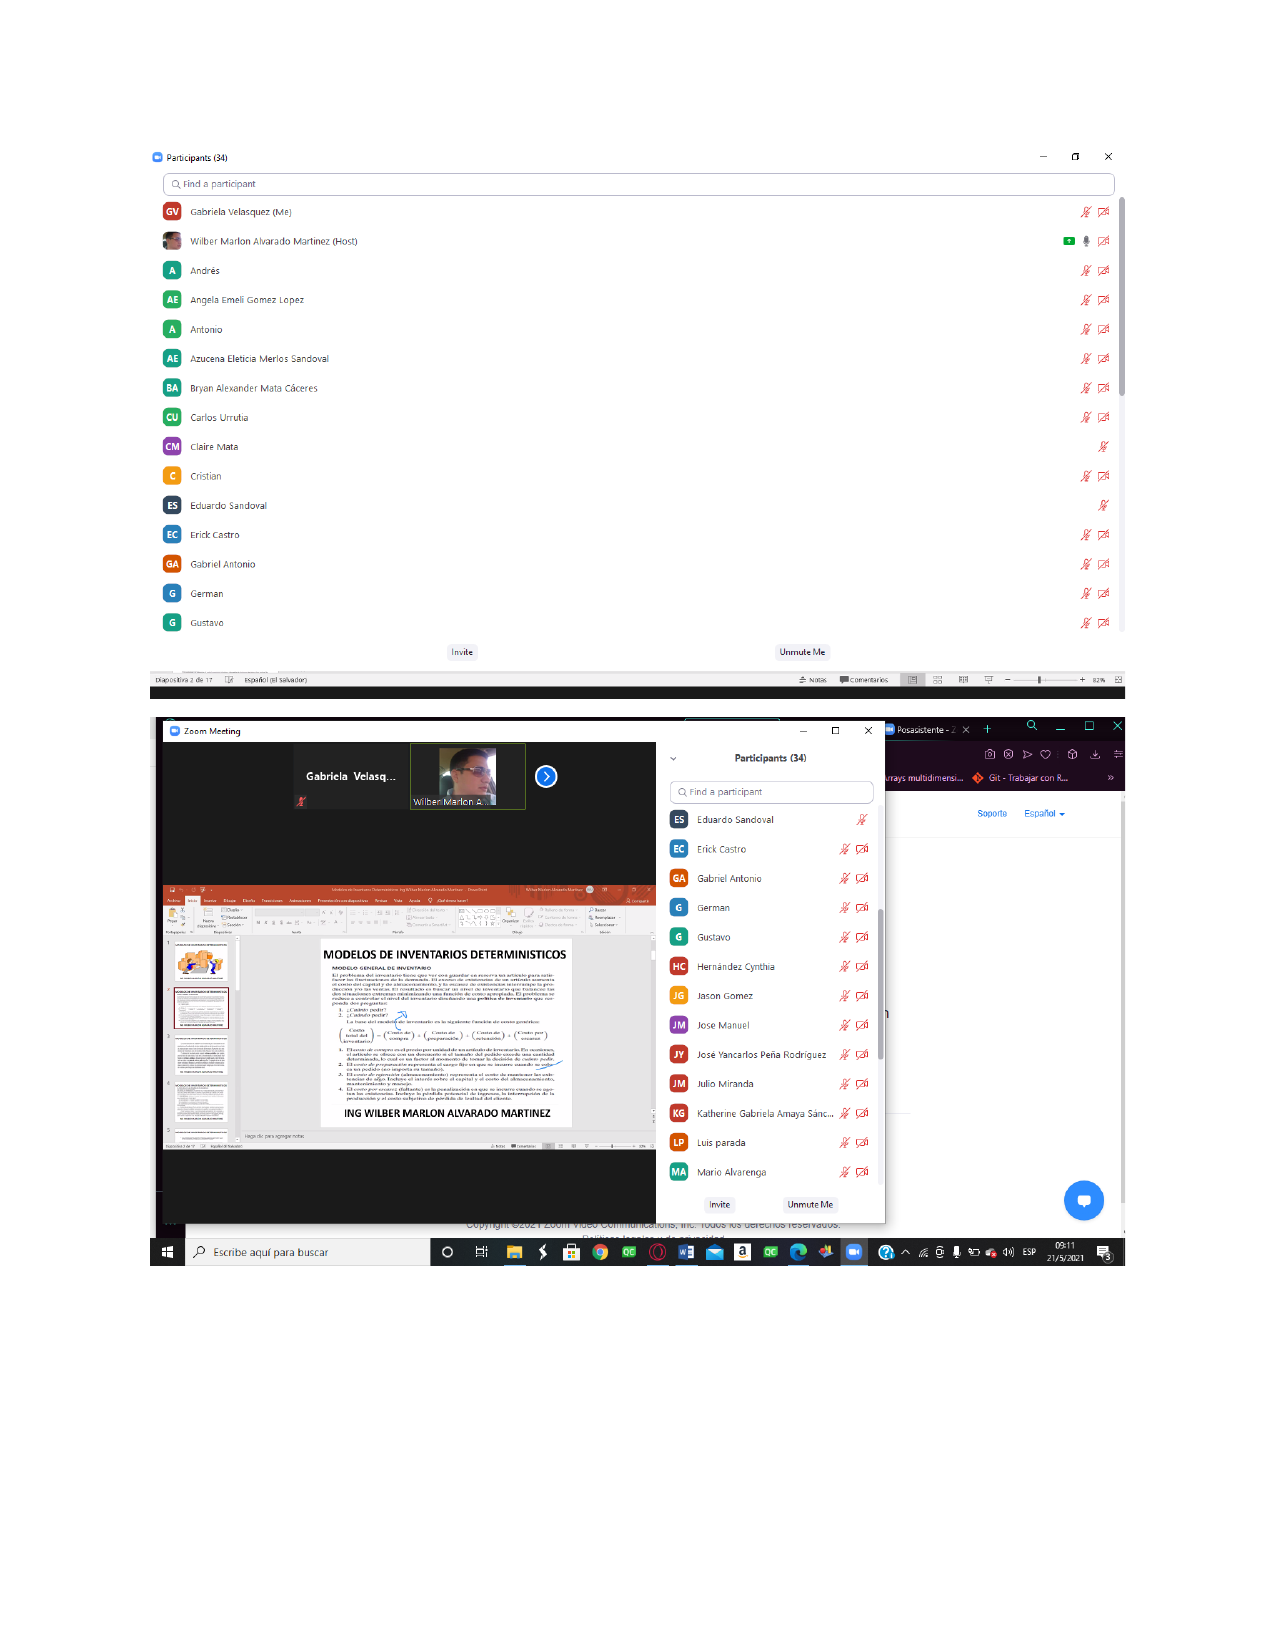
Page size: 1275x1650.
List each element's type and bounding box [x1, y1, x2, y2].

picture [150, 150, 1125, 699]
picture [150, 717, 1125, 1266]
